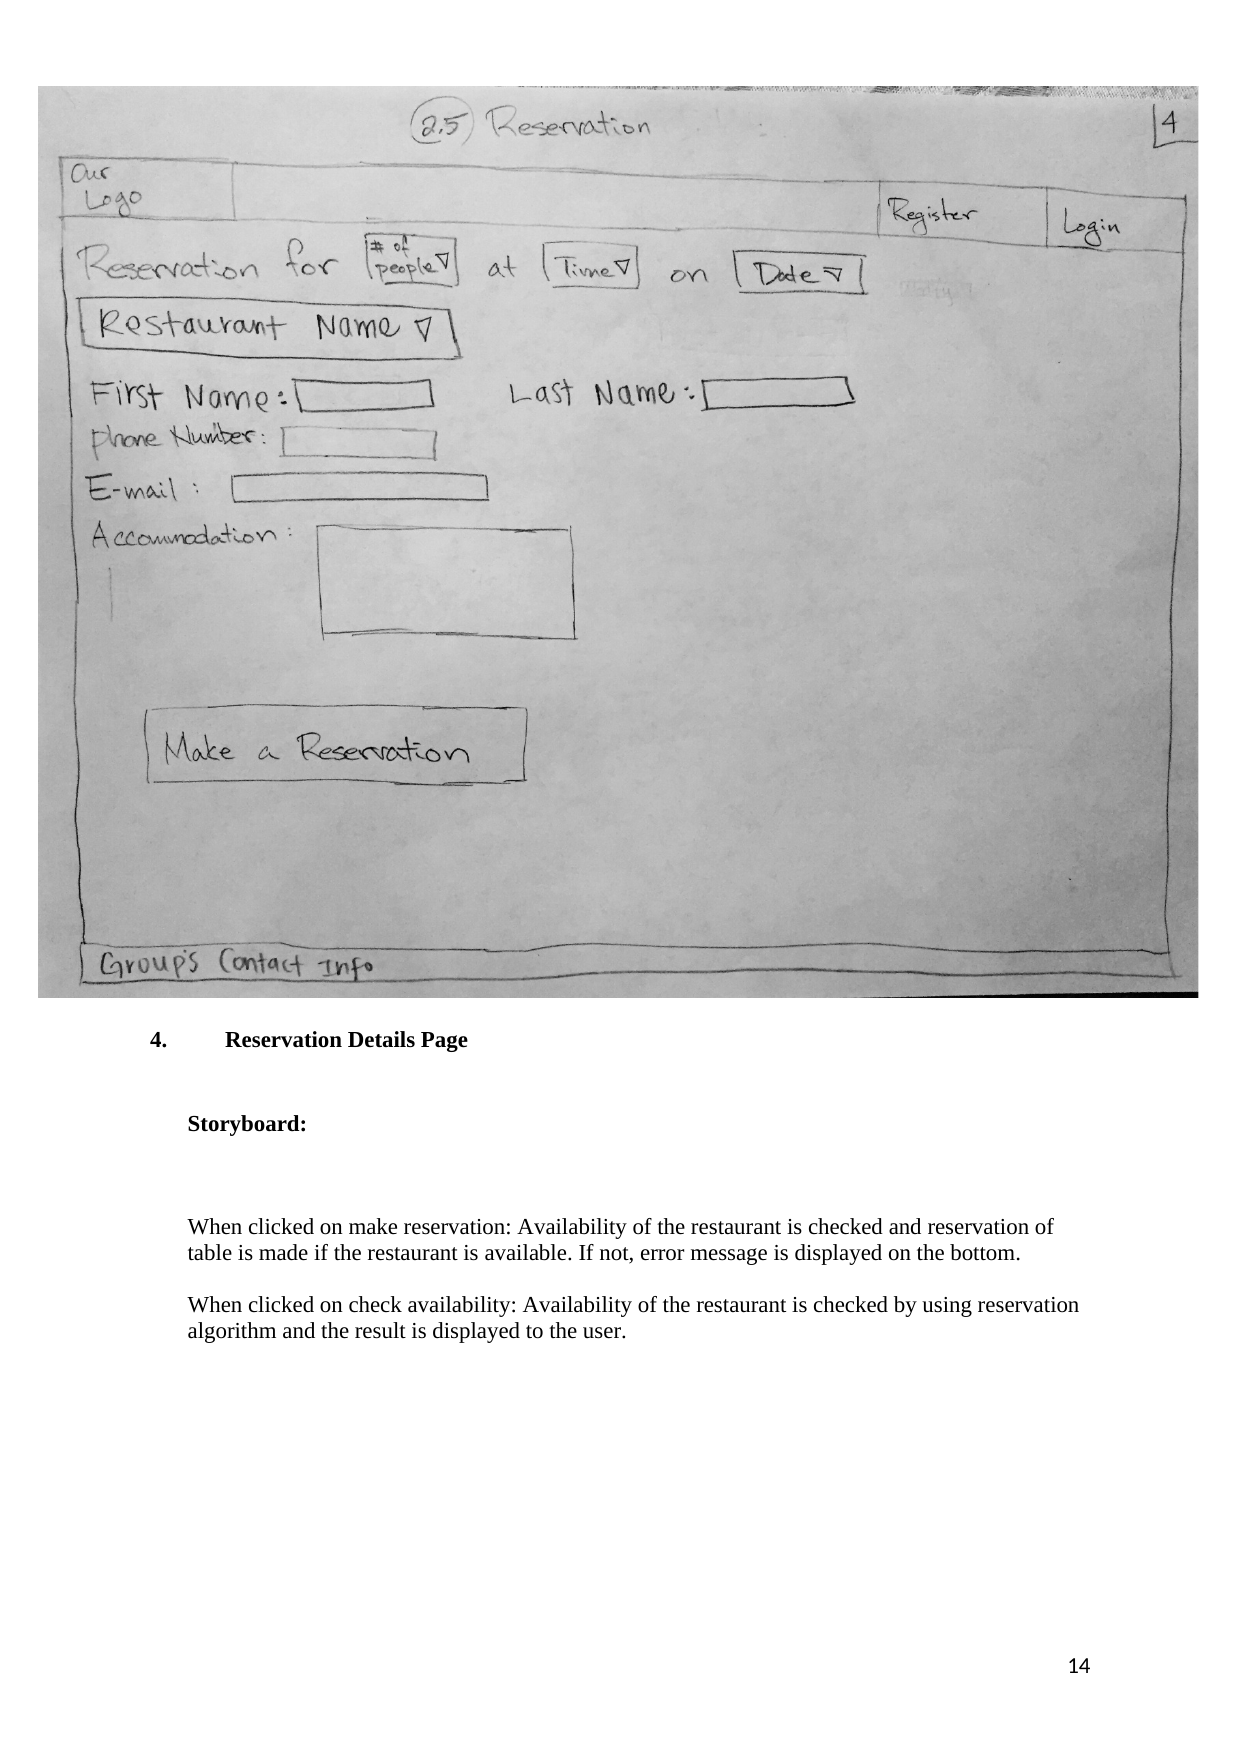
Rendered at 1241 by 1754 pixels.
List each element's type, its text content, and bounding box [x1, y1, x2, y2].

subtitle Reservation Details Page [150, 998, 1090, 1053]
list Storyboard: [187, 1110, 1090, 1137]
list When clicked on check availability: Availability of the restaurant is checked by using reservation algorithm and the result is displayed to the user. [187, 1291, 1090, 1343]
picture [38, 86, 1199, 998]
list When clicked on make reservation: Availability of the restaurant is checked and reservation of table is made if the restaurant is available. If not, error message is displayed on the bottom. [187, 1213, 1090, 1266]
